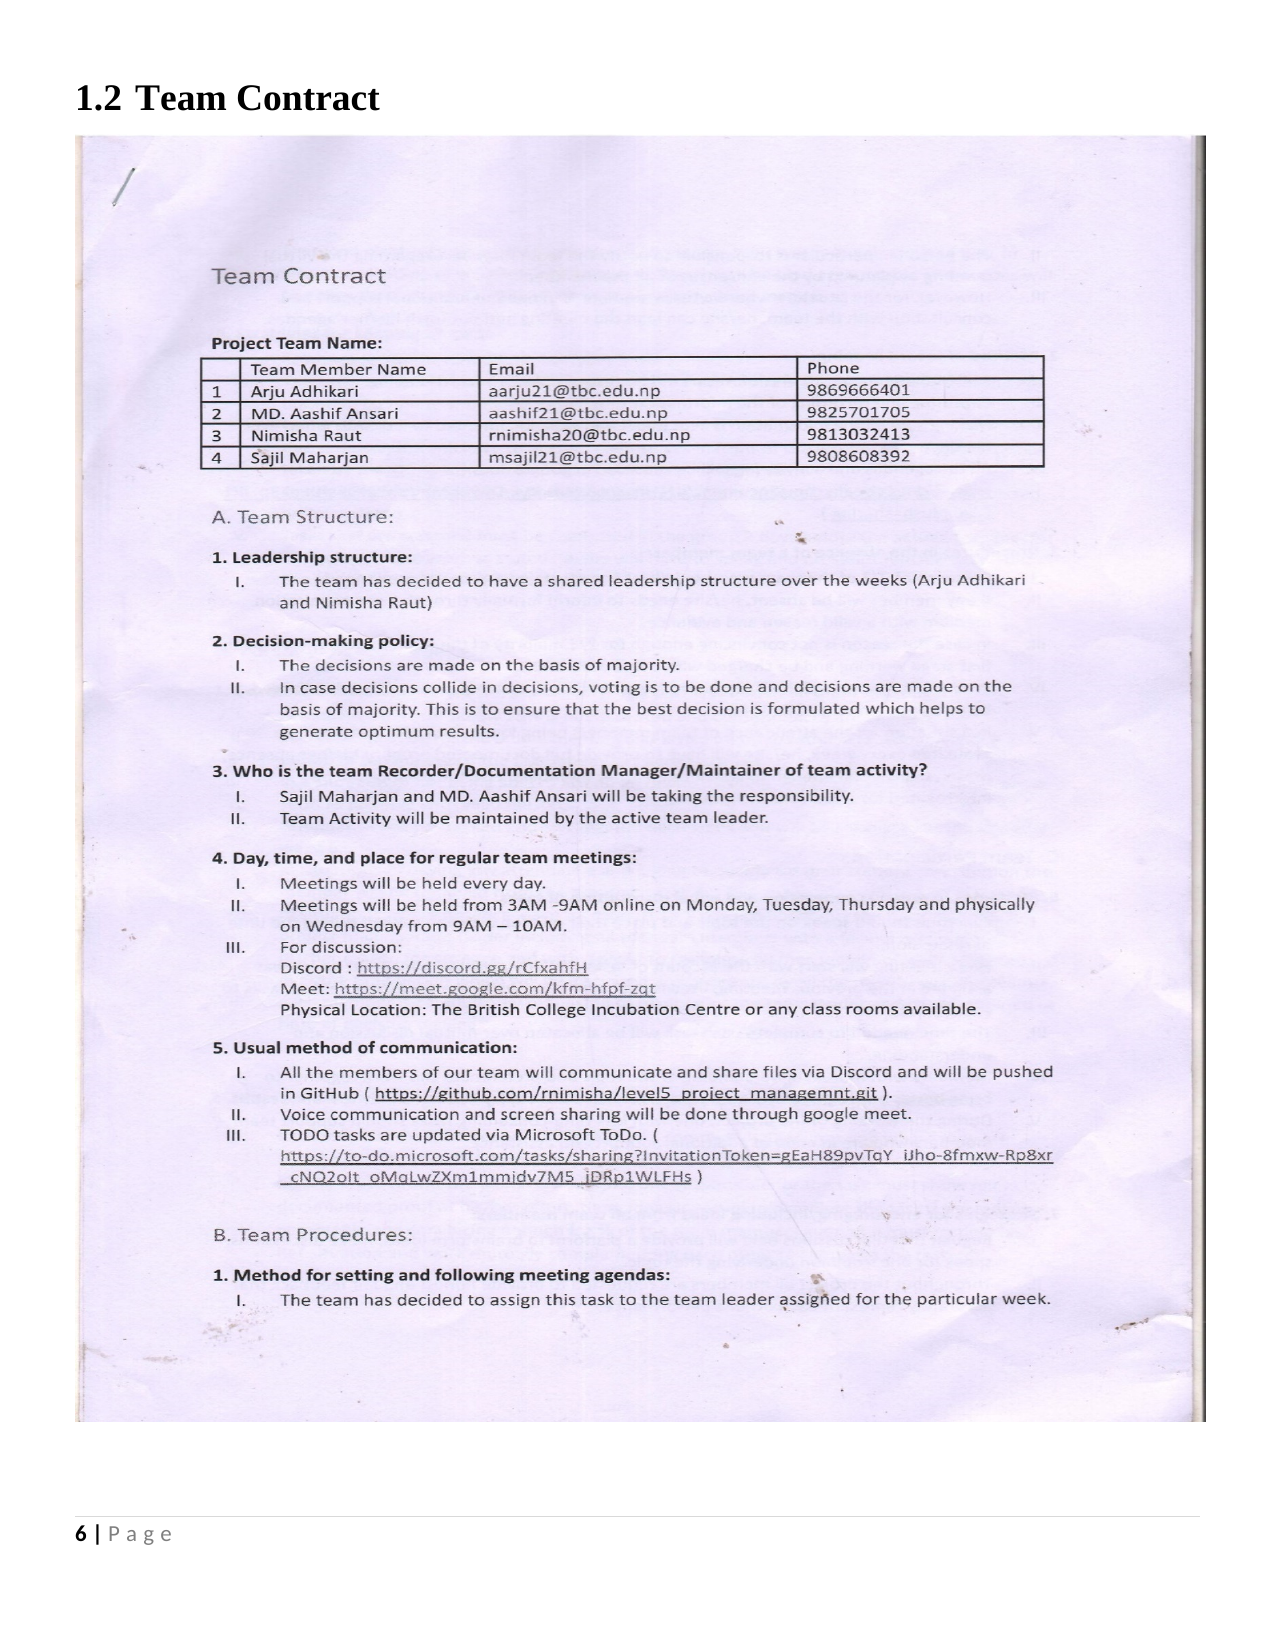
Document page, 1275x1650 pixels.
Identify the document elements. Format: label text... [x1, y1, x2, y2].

picture [75, 134, 1206, 1422]
subtitle Team Contract [75, 75, 1200, 118]
